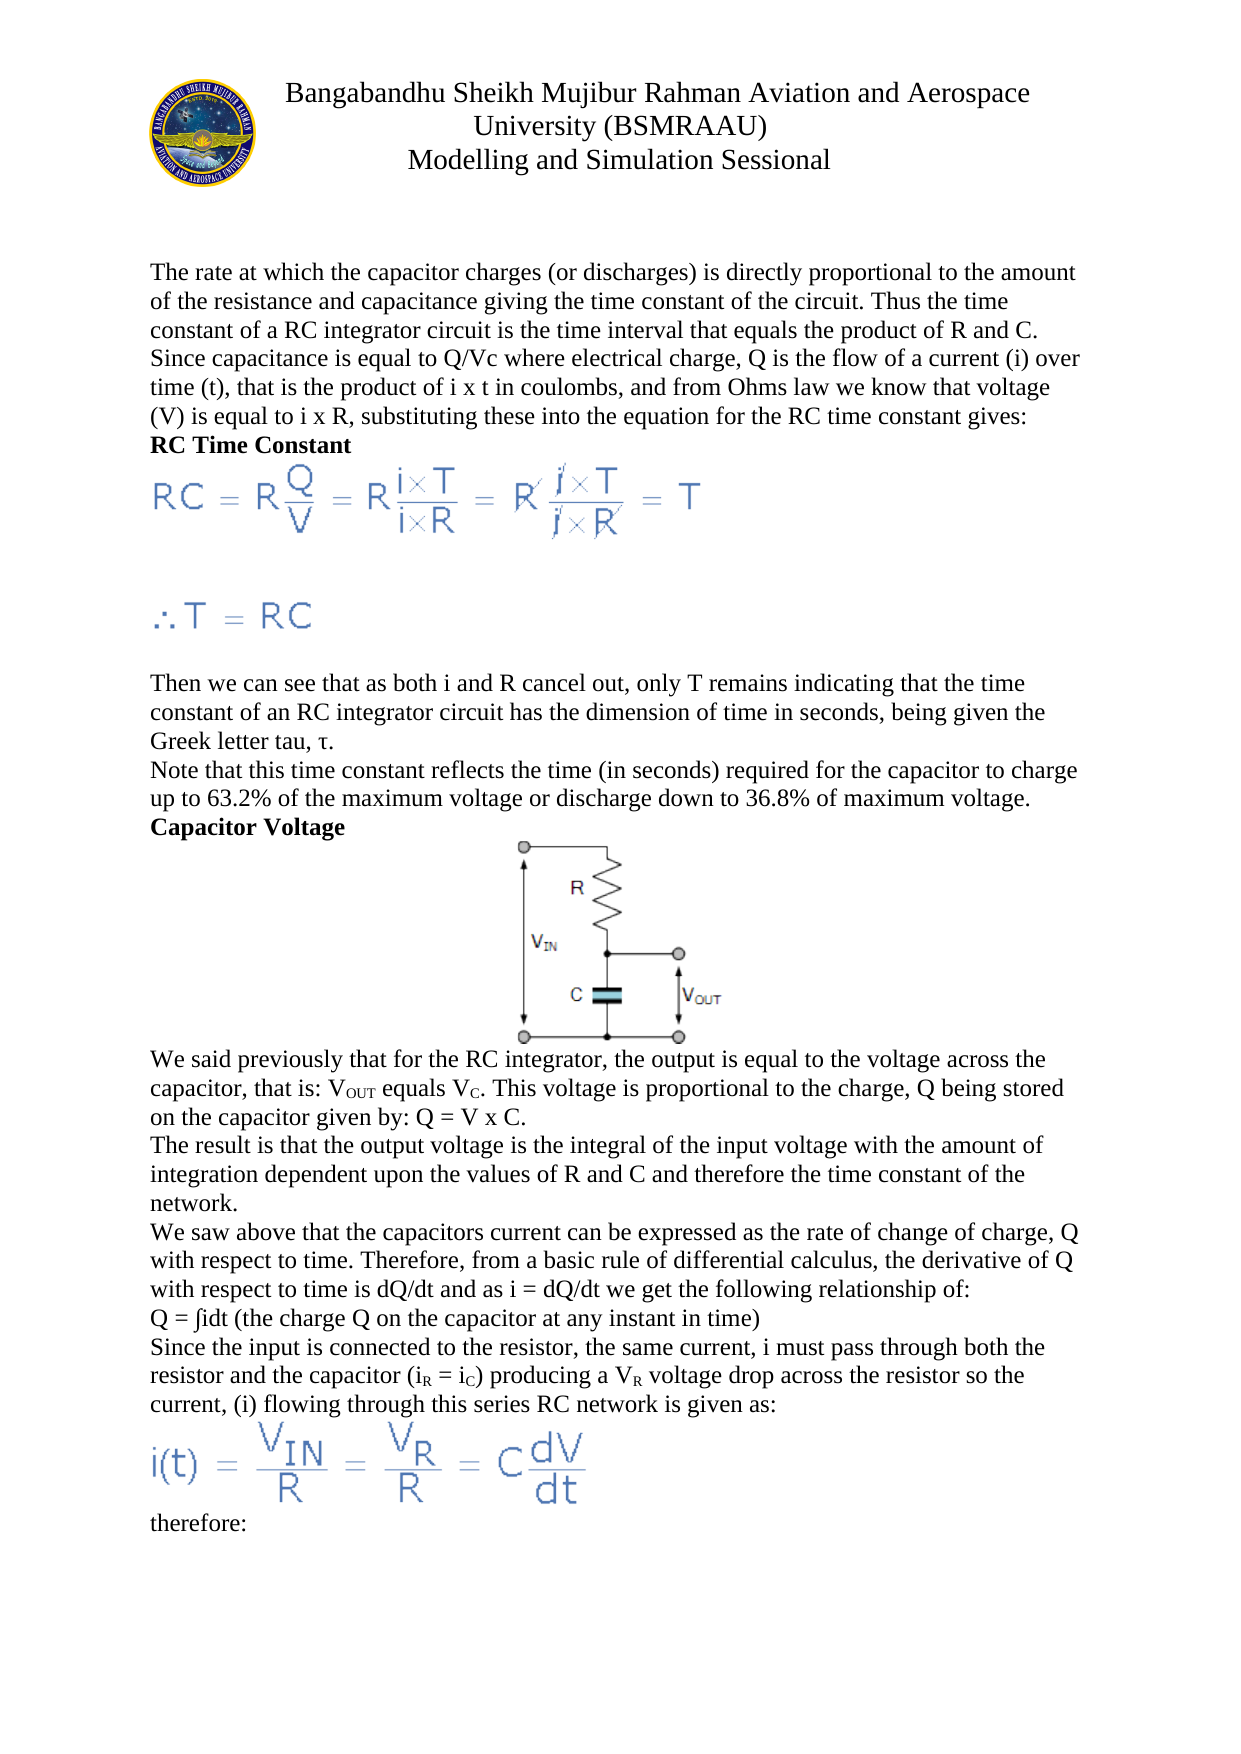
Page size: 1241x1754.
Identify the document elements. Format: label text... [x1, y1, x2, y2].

picture [517, 841, 723, 1044]
picture [150, 1417, 591, 1509]
text The result is that the output voltage is the integral of the input voltage with the amount of integration dependent upon the values of R and C and therefore the time constant of the network. [150, 1130, 1090, 1217]
text Capacitor Voltage [150, 812, 1090, 841]
text therefore: [150, 1508, 1090, 1537]
picture [149, 79, 256, 187]
text We saw above that the capacitors current can be expressed as the rate of change of charge, Q with respect to time. Therefore, from a basic rule of differential calculus, the derivative of Q with respect to time is dQ/dt and as i = dQ/dt we get the following relationship of: [150, 1217, 1090, 1303]
text Since capacitance is equal to Q/Vc where electrical charge, Q is the flow of a current (i) over time (t), that is the product of i x t in coulombs, and from Ohms law we know that voltage (V) is equal to i x R, substituting these into the equation for the RC time constant gives: [150, 343, 1090, 430]
text Q = ∫idt (the charge Q on the capacitor at any instant in time) [150, 1303, 1090, 1332]
text Since the input is connected to the resistor, the same current, i must pass through both the resistor and the capacitor (iR = iC) producing a VR voltage drop across the resistor so the current, (i) flowing through this series RC network is given as: [150, 1332, 1090, 1418]
text RC Time Constant [150, 430, 1090, 458]
picture [150, 458, 707, 640]
text Then we can see that as both i and R cancel out, only T remains indicating that the time constant of an RC integrator circuit has the dimension of time in seconds, being given the Greek letter tau, τ. [150, 668, 1090, 755]
text We said previously that for the RC integrator, the output is equal to the voltage across the capacitor, that is: VOUT equals VC. This voltage is proportional to the charge, Q being stored on the capacitor given by: Q = V x C. [150, 1044, 1090, 1130]
text The rate at which the capacitor charges (or discharges) is directly proportional to the amount of the resistance and capacitance giving the time constant of the circuit. Thus the time constant of a RC integrator circuit is the time interval that equals the product of R and C. [150, 257, 1090, 343]
text Note that this time constant reflects the time (in seconds) required for the capacitor to charge up to 63.2% of the maximum voltage or discharge down to 36.8% of maximum voltage. [150, 755, 1090, 812]
